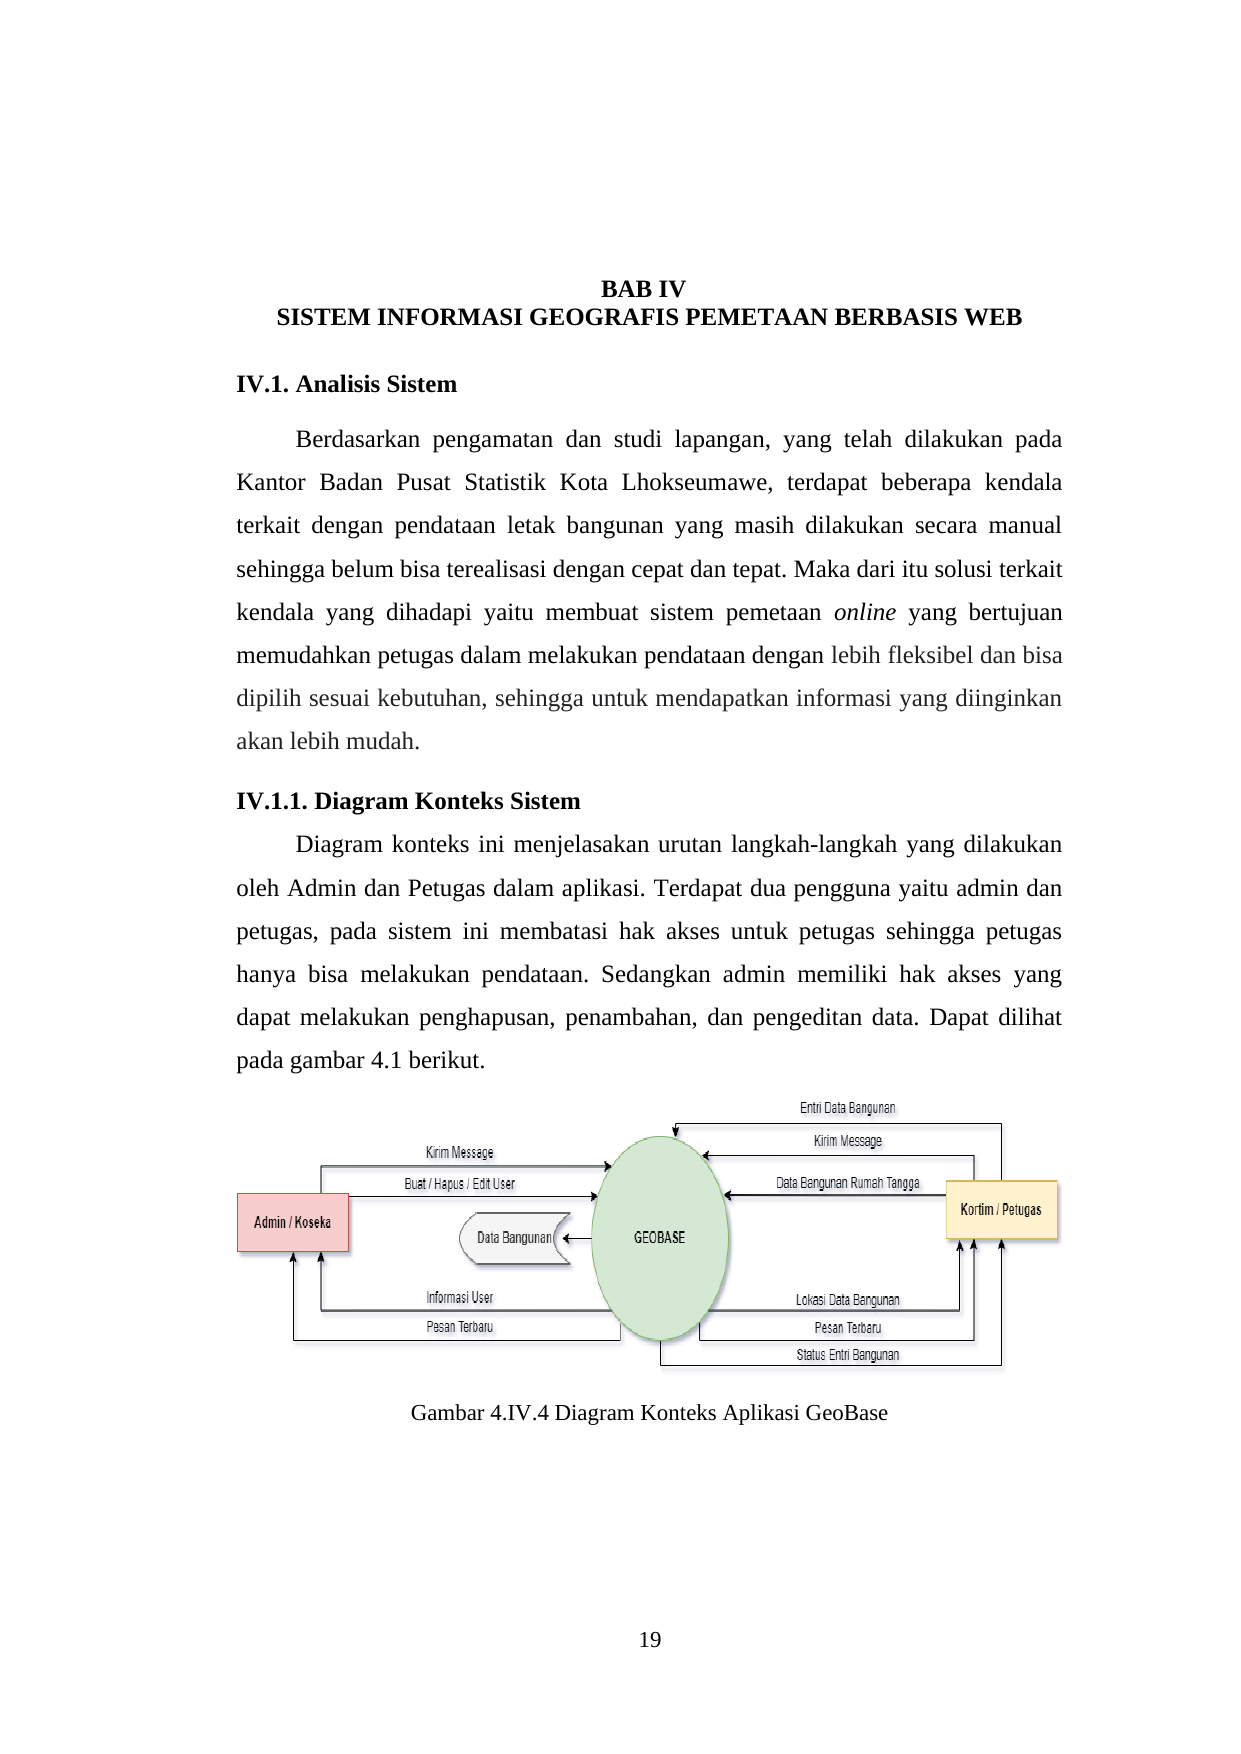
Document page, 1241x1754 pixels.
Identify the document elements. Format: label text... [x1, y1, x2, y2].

subtitle SISTEM INFORMASI GEOGRAFIS PEMETAAN BERBASIS WEB [236, 274, 1063, 331]
subtitle Analisis Sistem [236, 369, 1063, 397]
text Diagram konteks ini menjelasakan urutan langkah-langkah yang dilakukan oleh Admin dan Petugas dalam aplikasi. Terdapat dua pengguna yaitu admin dan petugas, pada sistem ini membatasi hak akses untuk petugas sehingga petugas hanya bisa melakukan pendataan. Sedangkan admin memiliki hak akses yang dapat melakukan penghapusan, penambahan, dan pengeditan data. Dapat dilihat pada gambar 4.1 berikut. [236, 829, 1063, 1074]
text Berdasarkan pengamatan dan studi lapangan, yang telah dilakukan pada Kantor Badan Pusat Statistik Kota Lhokseumawe, terdapat beberapa kendala terkait dengan pendataan letak bangunan yang masih dilakukan secara manual sehingga belum bisa terealisasi dengan cepat dan tepat. Maka dari itu solusi terkait kendala yang dihadapi yaitu membuat sistem pemetaan online yang bertujuan memudahkan petugas dalam melakukan pendataan dengan lebih fleksibel dan bisa dipilih sesuai kebutuhan, sehingga untuk mendapatkan informasi yang diinginkan akan lebih mudah. [236, 712, 1063, 755]
picture [236, 1088, 1063, 1386]
text Berdasarkan pengamatan dan studi lapangan, yang telah dilakukan pada Kantor Badan Pusat Statistik Kota Lhokseumawe, terdapat beberapa kendala terkait dengan pendataan letak bangunan yang masih dilakukan secara manual sehingga belum bisa terealisasi dengan cepat dan tepat. Maka dari itu solusi terkait kendala yang dihadapi yaitu membuat sistem pemetaan online yang bertujuan memudahkan petugas dalam melakukan pendataan dengan lebih fleksibel dan bisa dipilih sesuai kebutuhan, sehingga untuk mendapatkan informasi yang diinginkan akan lebih mudah. [236, 424, 1063, 683]
subtitle Diagram Konteks Sistem [236, 786, 1063, 815]
